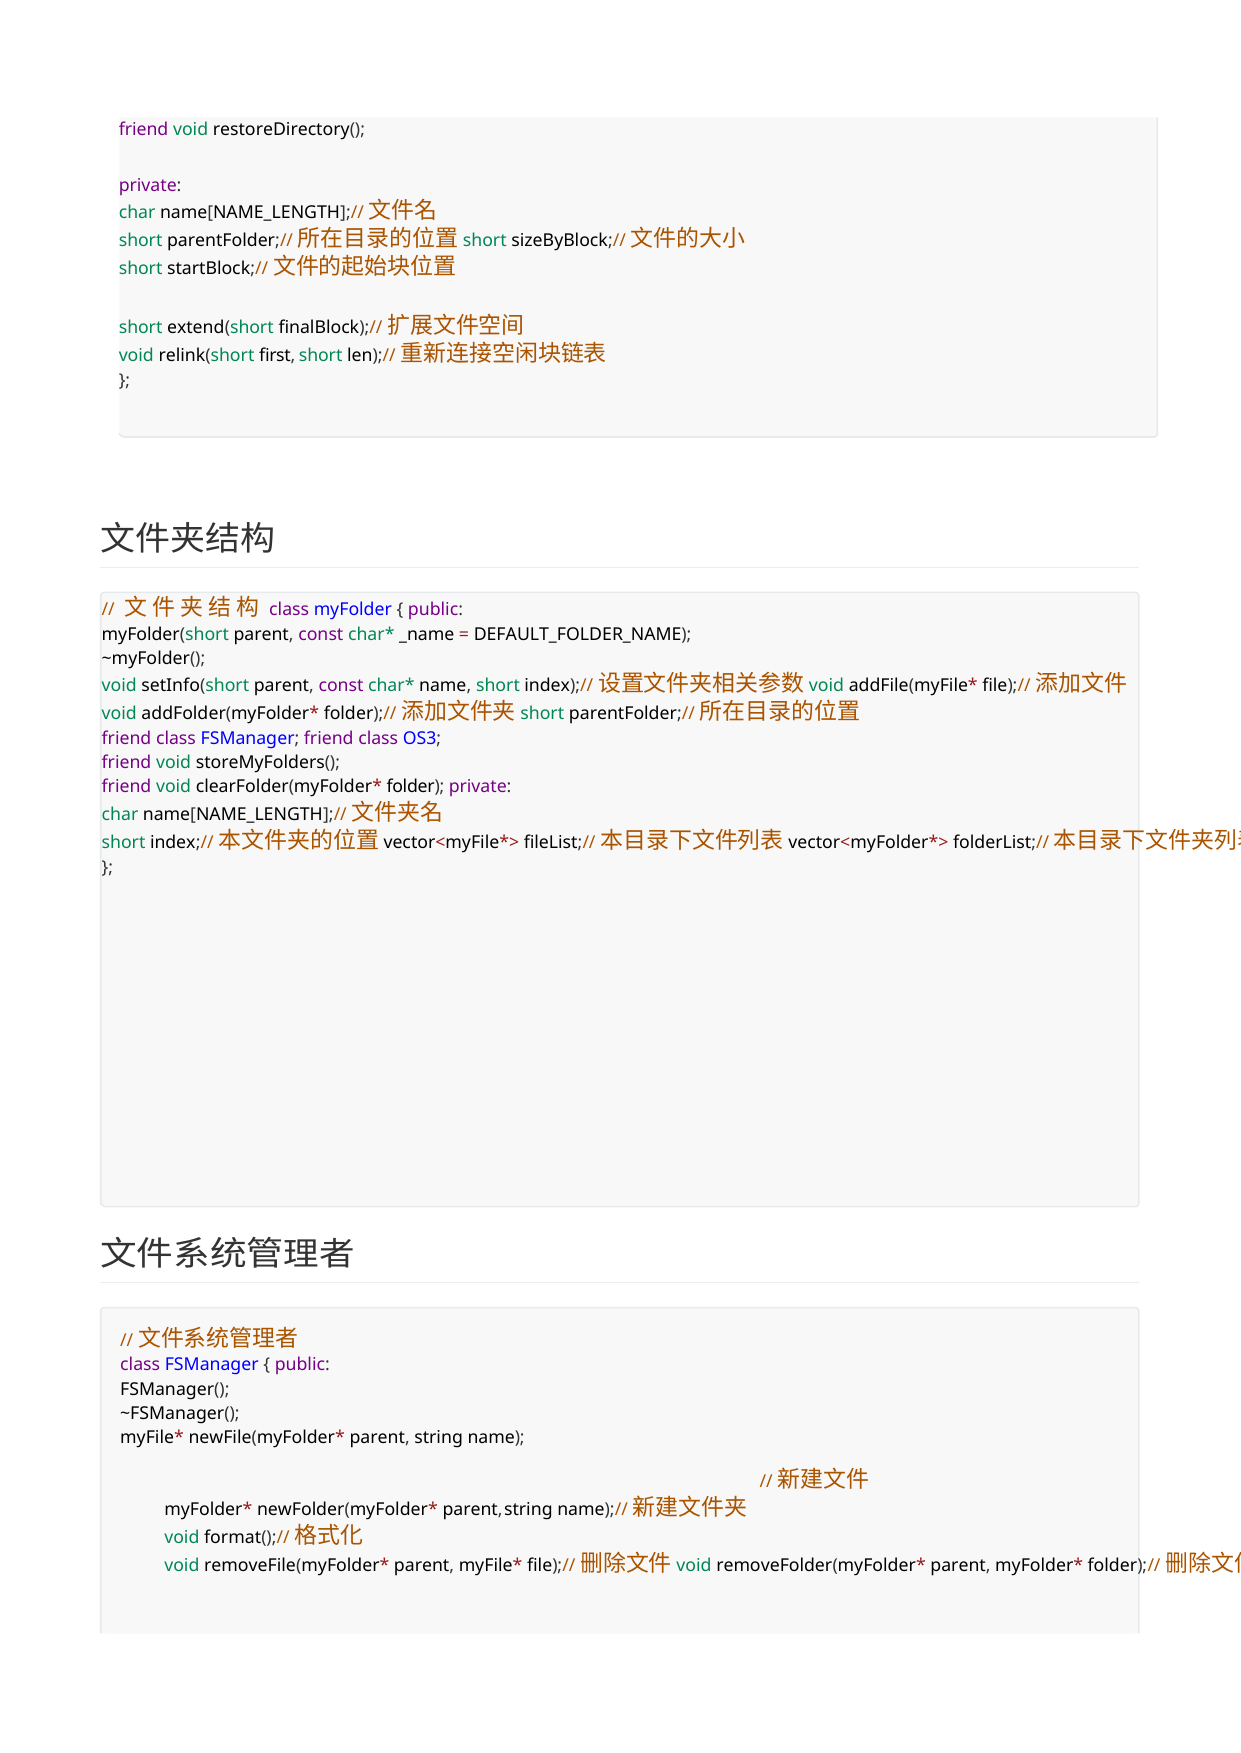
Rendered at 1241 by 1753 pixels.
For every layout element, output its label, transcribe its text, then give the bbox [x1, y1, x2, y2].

text 文件系统管理者 [100, 1230, 1151, 1275]
text 文件夹结构 [100, 514, 1151, 560]
